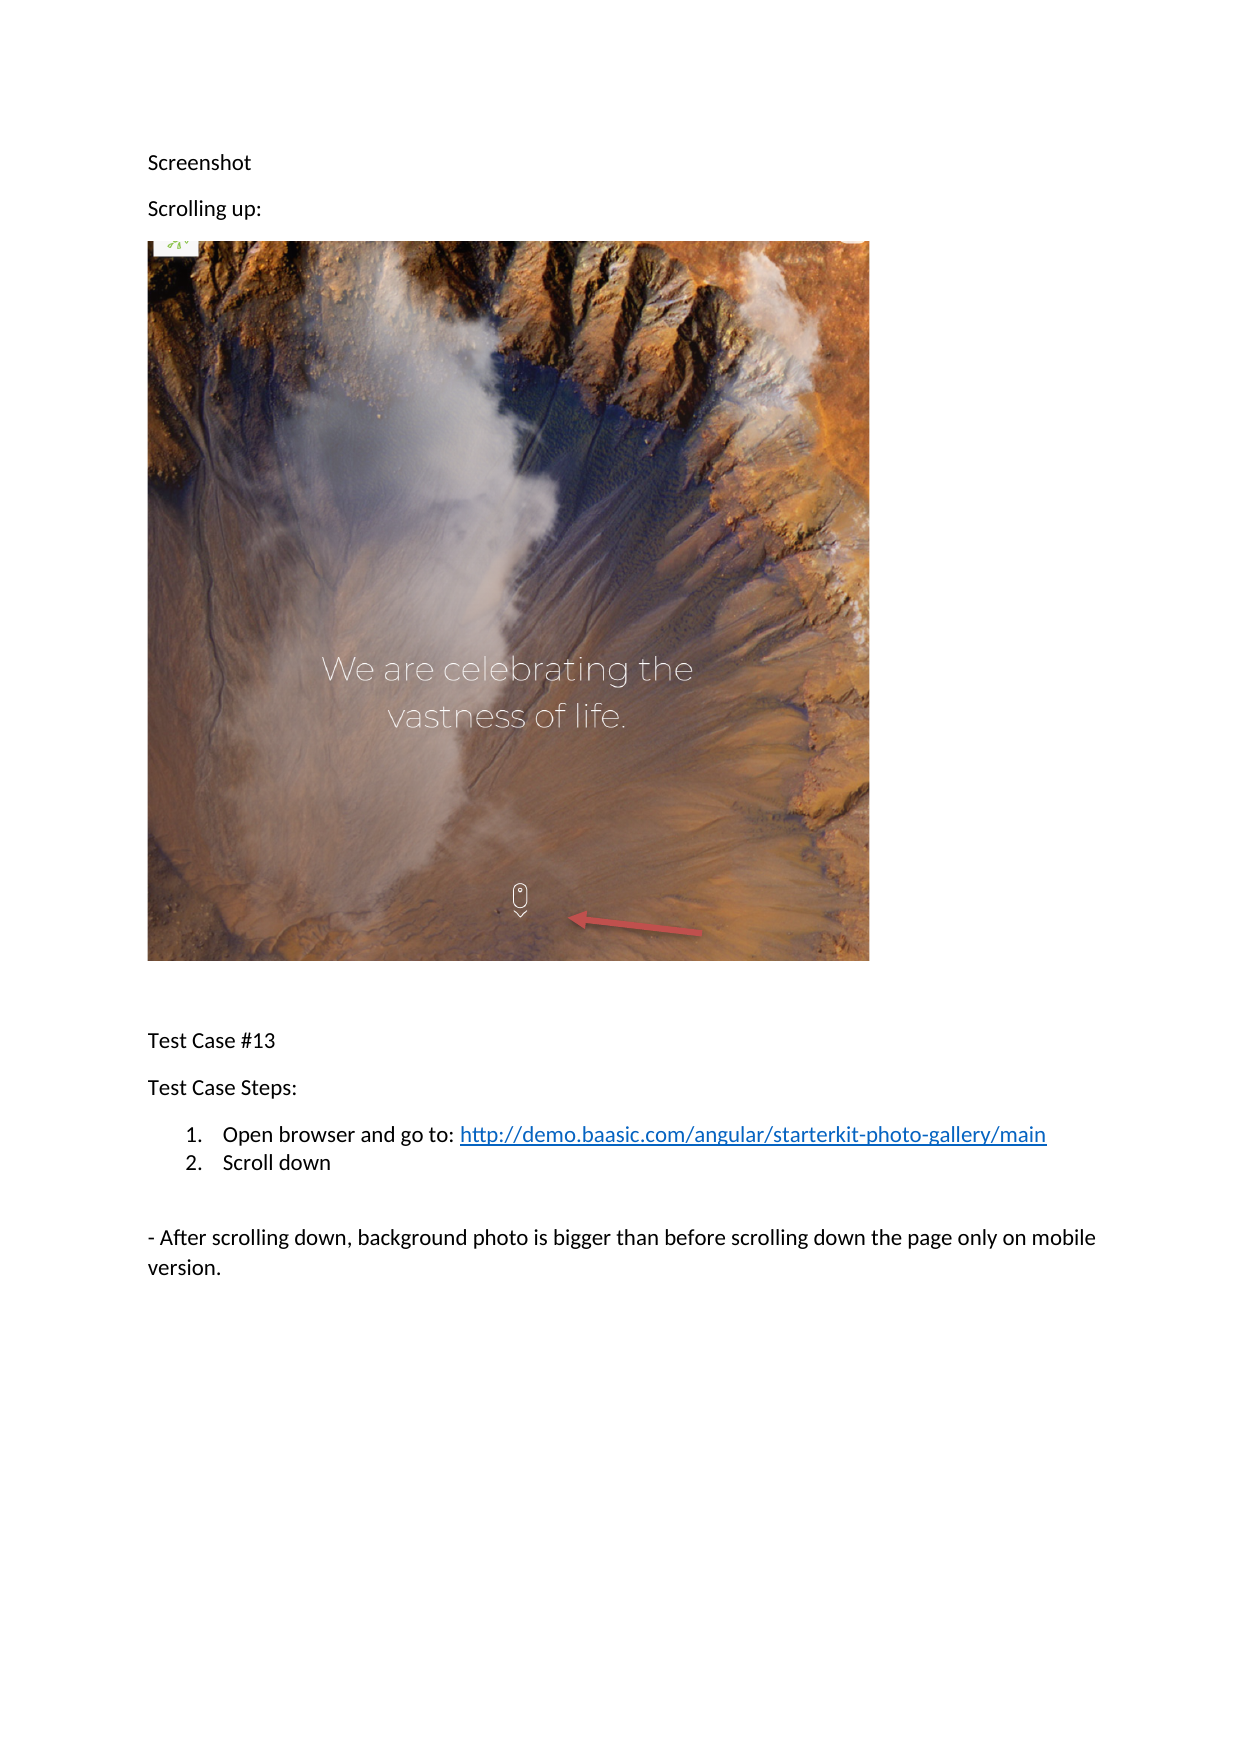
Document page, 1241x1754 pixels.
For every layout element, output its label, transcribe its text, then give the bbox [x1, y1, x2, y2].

text Test Case #13 [148, 1027, 1122, 1055]
list Scroll down [185, 1148, 1122, 1176]
text Screenshot [148, 148, 1122, 176]
list Open browser and go to: http://demo.baasic.com/angular/starterkit-photo-gallery/main [185, 1120, 1122, 1148]
text - After scrolling down, background photo is bigger than before scrolling down the page only on mobile version. [148, 1223, 1122, 1282]
text Test Case Steps: [148, 1073, 1122, 1102]
text Scrolling up: [148, 194, 1122, 222]
picture [147, 241, 870, 961]
